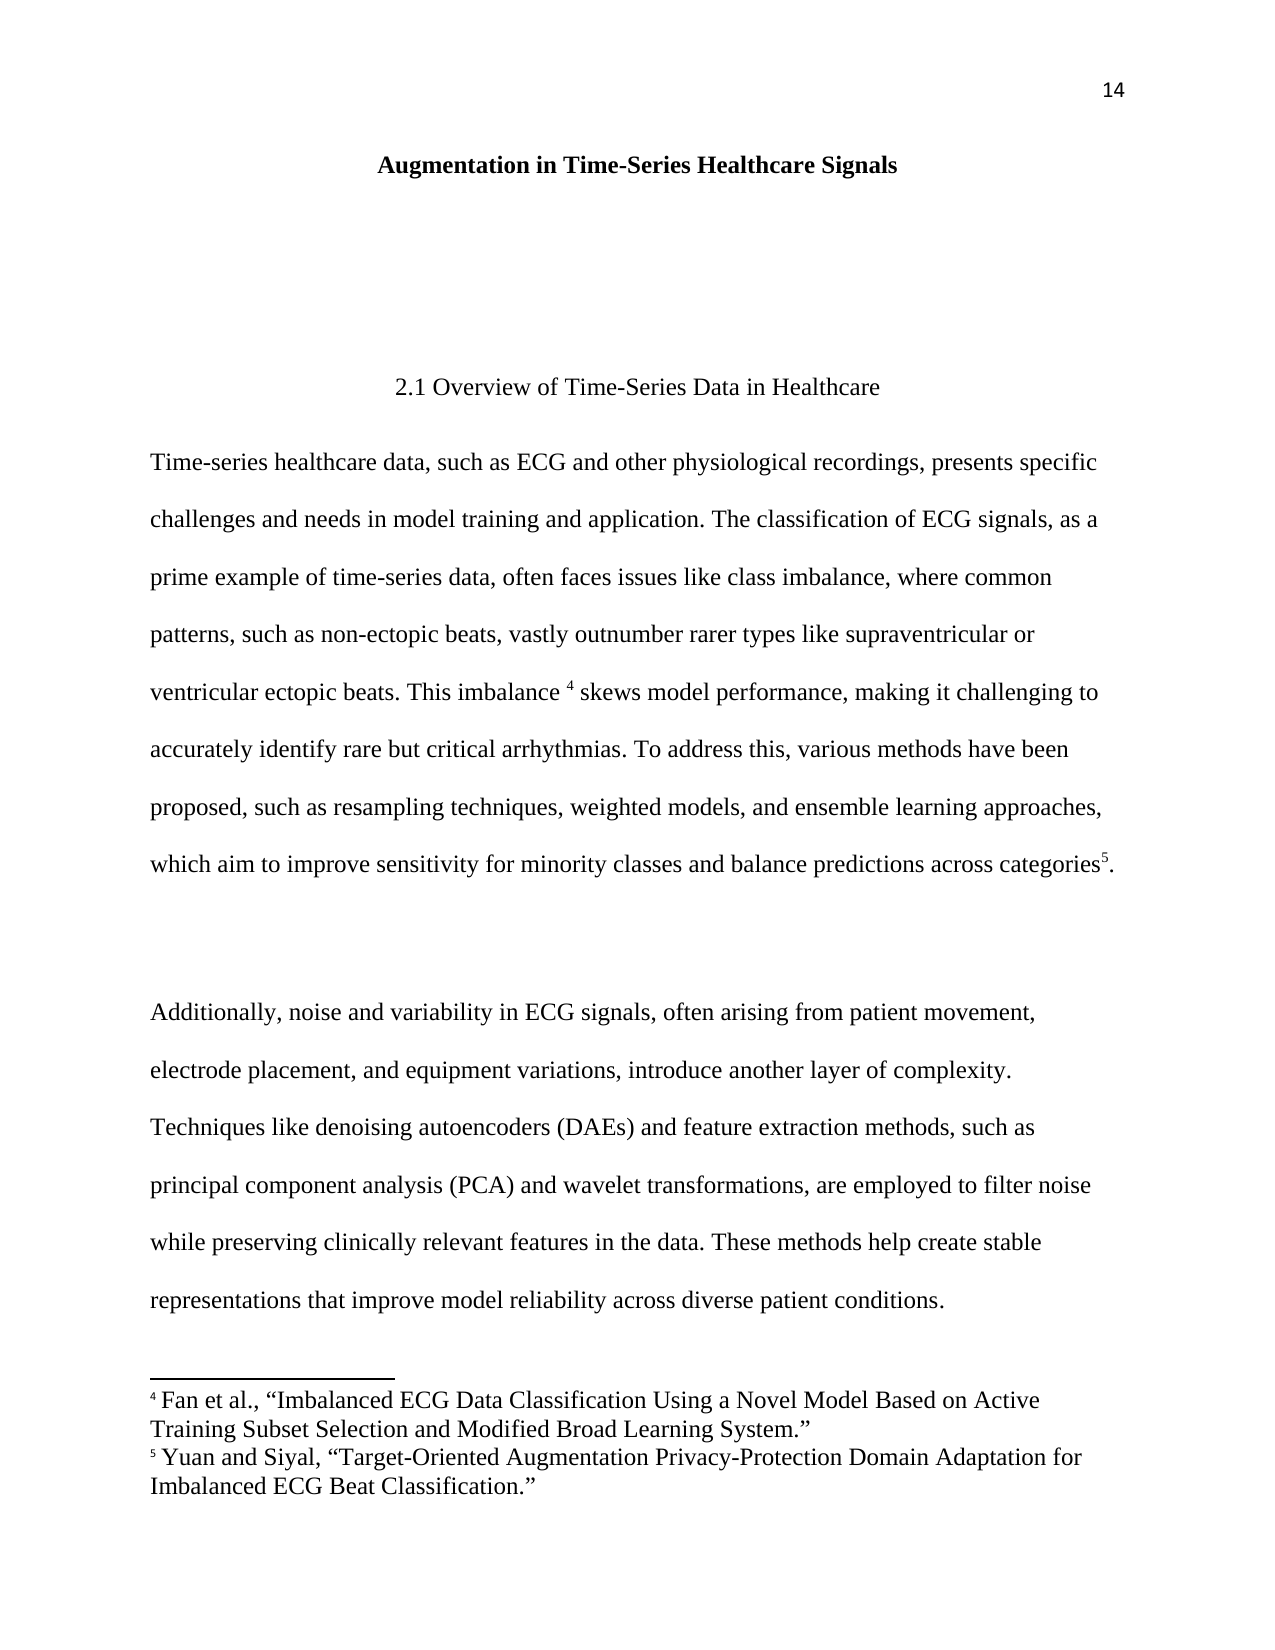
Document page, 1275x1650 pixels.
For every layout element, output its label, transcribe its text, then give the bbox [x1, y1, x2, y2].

text Additionally, noise and variability in ECG signals, often arising from patient movement, electrode placement, and equipment variations, introduce another layer of complexity. Techniques like denoising autoencoders (DAEs) and feature extraction methods, such as principal component analysis (PCA) and wavelet transformations, are employed to filter noise while preserving clinically relevant features in the data. These methods help create stable representations that improve model reliability across diverse patient conditions​. [150, 997, 1125, 1314]
text Augmentation in Time-Series Healthcare Signals [150, 150, 1125, 179]
text Time-series healthcare data, such as ECG and other physiological recordings, presents specific challenges and needs in model training and application. The classification of ECG signals, as a prime example of time-series data, often faces issues like class imbalance, where common patterns, such as non-ectopic beats, vastly outnumber rarer types like supraventricular or ventricular ectopic beats. This imbalance skews model performance, making it challenging to accurately identify rare but critical arrhythmias. To address this, various methods have been proposed, such as resampling techniques, weighted models, and ensemble learning approaches, which aim to improve sensitivity for minority classes and balance predictions across categories. [150, 447, 1125, 878]
text 2.1 Overview of Time-Series Data in Healthcare [150, 372, 1125, 401]
